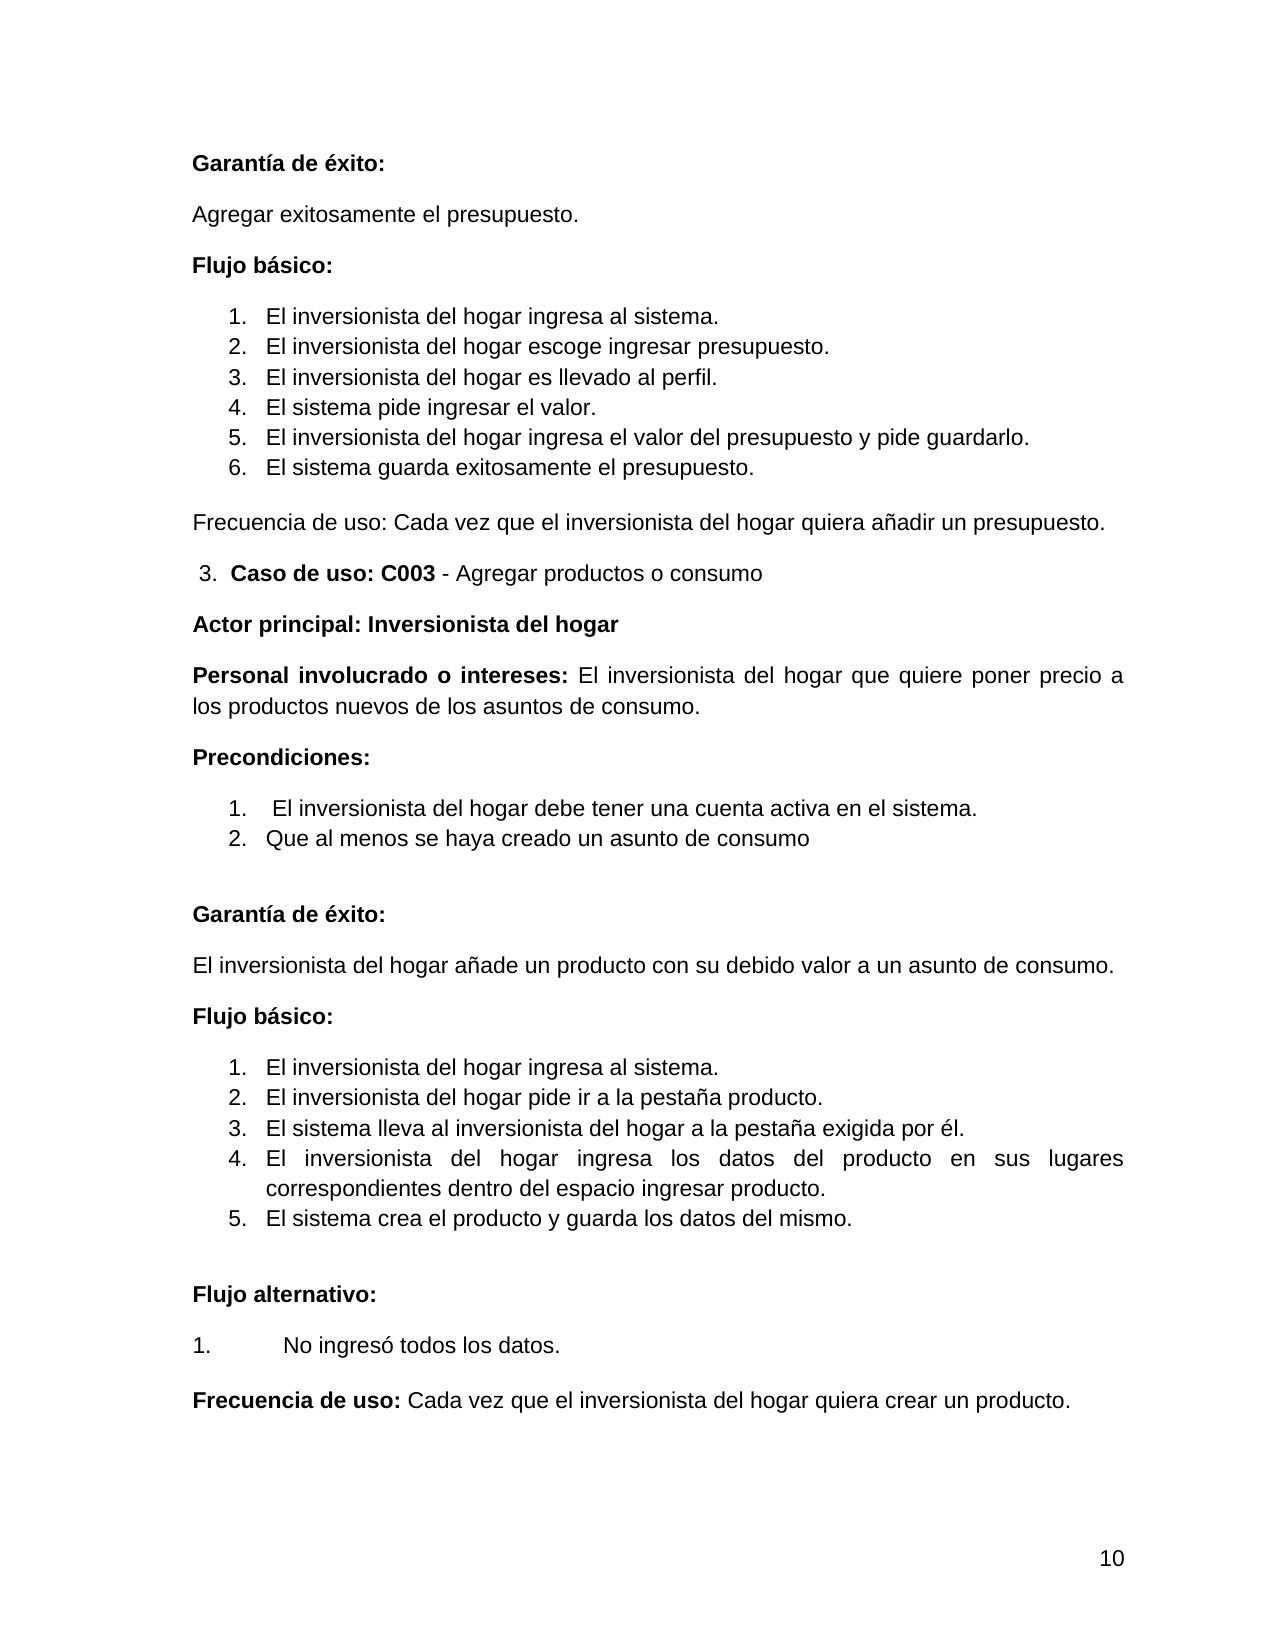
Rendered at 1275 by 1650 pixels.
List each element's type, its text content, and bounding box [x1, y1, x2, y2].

list El inversionista del hogar ingresa al sistema. [228, 1054, 1124, 1081]
text Flujo básico: [192, 1003, 1124, 1029]
list El inversionista del hogar escoge ingresar presupuesto. [228, 333, 1124, 360]
list El sistema guarda exitosamente el presupuesto. [228, 454, 1124, 481]
text Garantía de éxito: [192, 150, 1124, 176]
text Flujo alternativo: [192, 1281, 1124, 1308]
list El inversionista del hogar ingresa el valor del presupuesto y pide guardarlo. [228, 424, 1124, 450]
list El sistema pide ingresar el valor. [228, 394, 1124, 420]
list El sistema lleva al inversionista del hogar a la pestaña exigida por él. [228, 1114, 1124, 1141]
list El inversionista del hogar pide ir a la pestaña producto. [228, 1084, 1124, 1111]
text Frecuencia de uso: Cada vez que el inversionista del hogar quiera añadir un presupuesto. [192, 509, 1124, 536]
text Garantía de éxito: [192, 901, 1124, 927]
text 3. Caso de uso: C003 - Agregar productos o consumo [192, 560, 1124, 587]
list El sistema crea el producto y guarda los datos del mismo. [228, 1205, 1124, 1232]
text Actor principal: Inversionista del hogar [192, 611, 1124, 638]
list El inversionista del hogar debe tener una cuenta activa en el sistema. [228, 795, 1124, 821]
text Flujo básico: [192, 252, 1124, 278]
list El inversionista del hogar ingresa los datos del producto en sus lugares correspondientes dentro del espacio ingresar producto. [228, 1145, 1124, 1201]
text Precondiciones: [192, 744, 1124, 770]
list No ingresó todos los datos. [192, 1332, 1124, 1359]
text El inversionista del hogar añade un producto con su debido valor a un asunto de consumo. [192, 952, 1124, 978]
text Frecuencia de uso: Cada vez que el inversionista del hogar quiera crear un producto. [192, 1387, 1124, 1414]
list Que al menos se haya creado un asunto de consumo [228, 825, 1124, 851]
text Personal involucrado o intereses: El inversionista del hogar que quiere poner precio a los productos nuevos de los asuntos de consumo. [192, 662, 1124, 719]
list El inversionista del hogar ingresa al sistema. [228, 303, 1124, 329]
list El inversionista del hogar es llevado al perfil. [228, 363, 1124, 390]
text Agregar exitosamente el presupuesto. [192, 201, 1124, 227]
